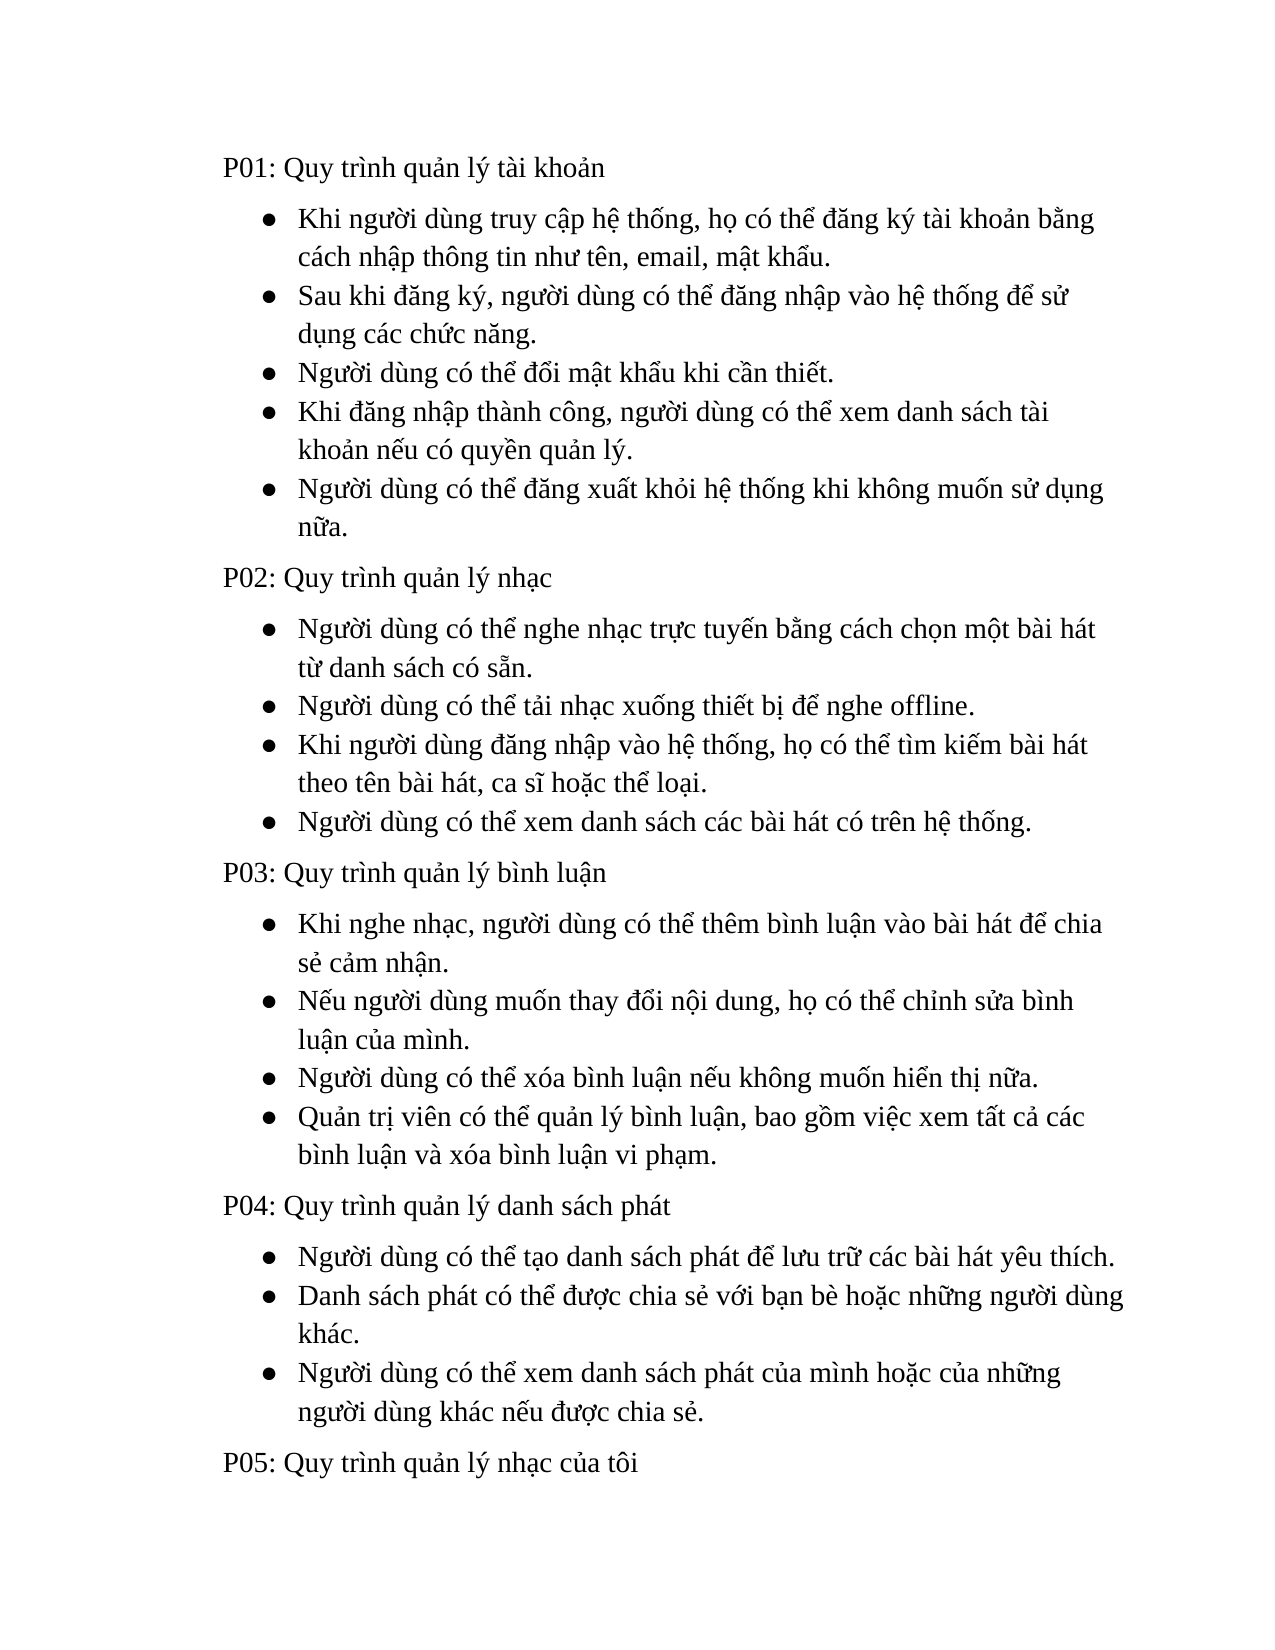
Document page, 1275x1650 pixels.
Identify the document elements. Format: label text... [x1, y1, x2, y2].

list Danh sách phát có thể được chia sẻ với bạn bè hoặc những người dùng khác. [260, 1278, 1125, 1350]
list Nếu người dùng muốn thay đổi nội dung, họ có thể chỉnh sửa bình luận của mình. [260, 983, 1125, 1055]
text P05: Quy trình quản lý nhạc của tôi [148, 1445, 1125, 1478]
list Người dùng có thể nghe nhạc trực tuyến bằng cách chọn một bài hát từ danh sách có sẵn. [260, 611, 1125, 683]
text P03: Quy trình quản lý bình luận [148, 855, 1125, 889]
text P01: Quy trình quản lý tài khoản [148, 150, 1125, 183]
list Người dùng có thể tải nhạc xuống thiết bị để nghe offline. [260, 688, 1125, 722]
text P04: Quy trình quản lý danh sách phát [148, 1188, 1125, 1222]
list Khi người dùng đăng nhập vào hệ thống, họ có thể tìm kiếm bài hát theo tên bài hát, ca sĩ hoặc thể loại. [260, 727, 1125, 799]
list Sau khi đăng ký, người dùng có thể đăng nhập vào hệ thống để sử dụng các chức năng. [260, 278, 1125, 350]
list Khi người dùng truy cập hệ thống, họ có thể đăng ký tài khoản bằng cách nhập thông tin như tên, email, mật khẩu. [260, 201, 1125, 273]
list Người dùng có thể đổi mật khẩu khi cần thiết. [260, 355, 1125, 389]
list Quản trị viên có thể quản lý bình luận, bao gồm việc xem tất cả các bình luận và xóa bình luận vi phạm. [260, 1099, 1125, 1171]
list Người dùng có thể xóa bình luận nếu không muốn hiển thị nữa. [260, 1060, 1125, 1094]
text P02: Quy trình quản lý nhạc [148, 560, 1125, 594]
list Khi nghe nhạc, người dùng có thể thêm bình luận vào bài hát để chia sẻ cảm nhận. [260, 906, 1125, 978]
list Khi đăng nhập thành công, người dùng có thể xem danh sách tài khoản nếu có quyền quản lý. [260, 394, 1125, 466]
list Người dùng có thể tạo danh sách phát để lưu trữ các bài hát yêu thích. [260, 1239, 1125, 1273]
list Người dùng có thể đăng xuất khỏi hệ thống khi không muốn sử dụng nữa. [260, 471, 1125, 543]
list Người dùng có thể xem danh sách phát của mình hoặc của những người dùng khác nếu được chia sẻ. [260, 1355, 1125, 1427]
list Người dùng có thể xem danh sách các bài hát có trên hệ thống. [260, 804, 1125, 838]
